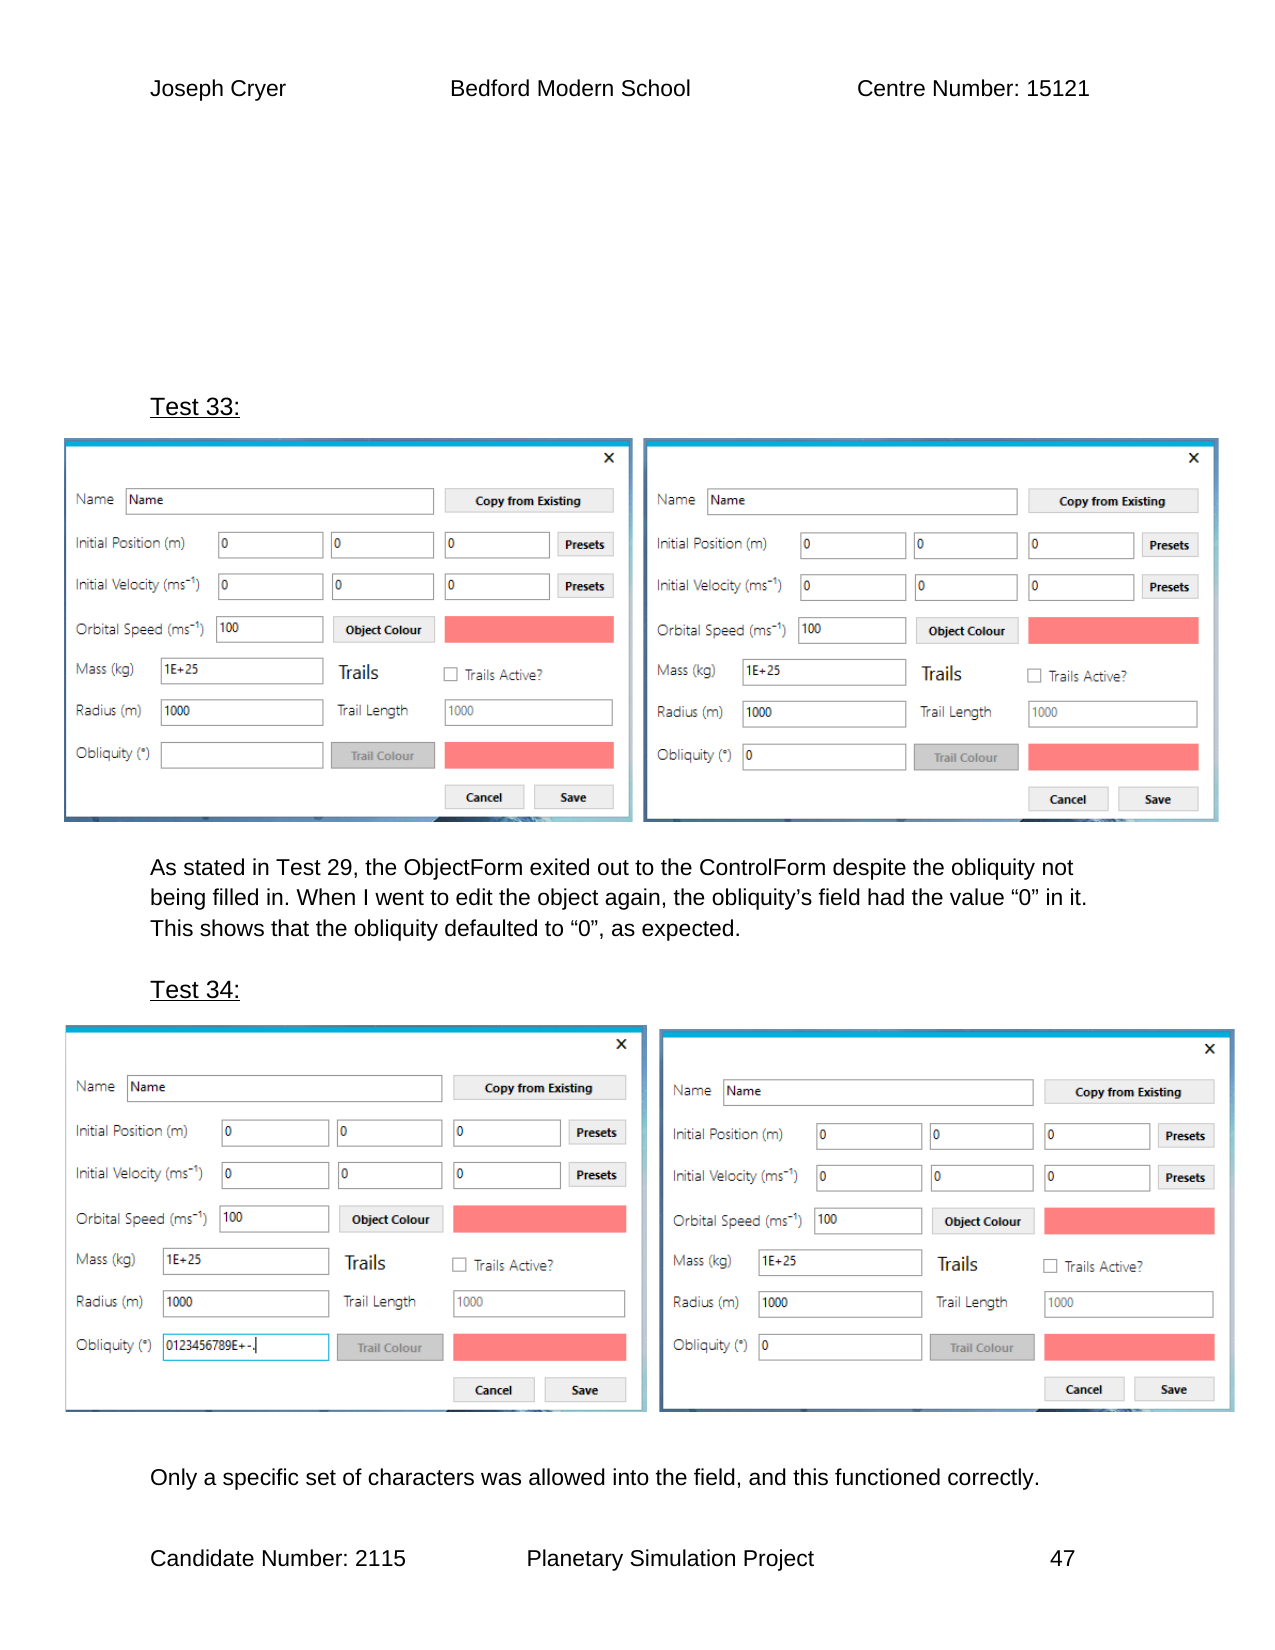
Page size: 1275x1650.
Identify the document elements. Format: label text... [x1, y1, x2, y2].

picture [659, 1029, 1235, 1412]
text Test 33: [150, 392, 1125, 420]
picture [643, 438, 1219, 822]
text Test 34: [150, 975, 1125, 1004]
text As stated in Test 29, the ObjectForm exited out to the ControlForm despite the obliquity not being filled in. When I went to edit the object again, the obliquity’s field had the value “0” in it. This shows that the obliquity defaulted to “0”, as expected. [150, 854, 1125, 941]
text Only a specific set of characters was allowed into the field, and this functioned correctly. [150, 1464, 1125, 1490]
picture [65, 1025, 647, 1412]
picture [64, 438, 633, 822]
